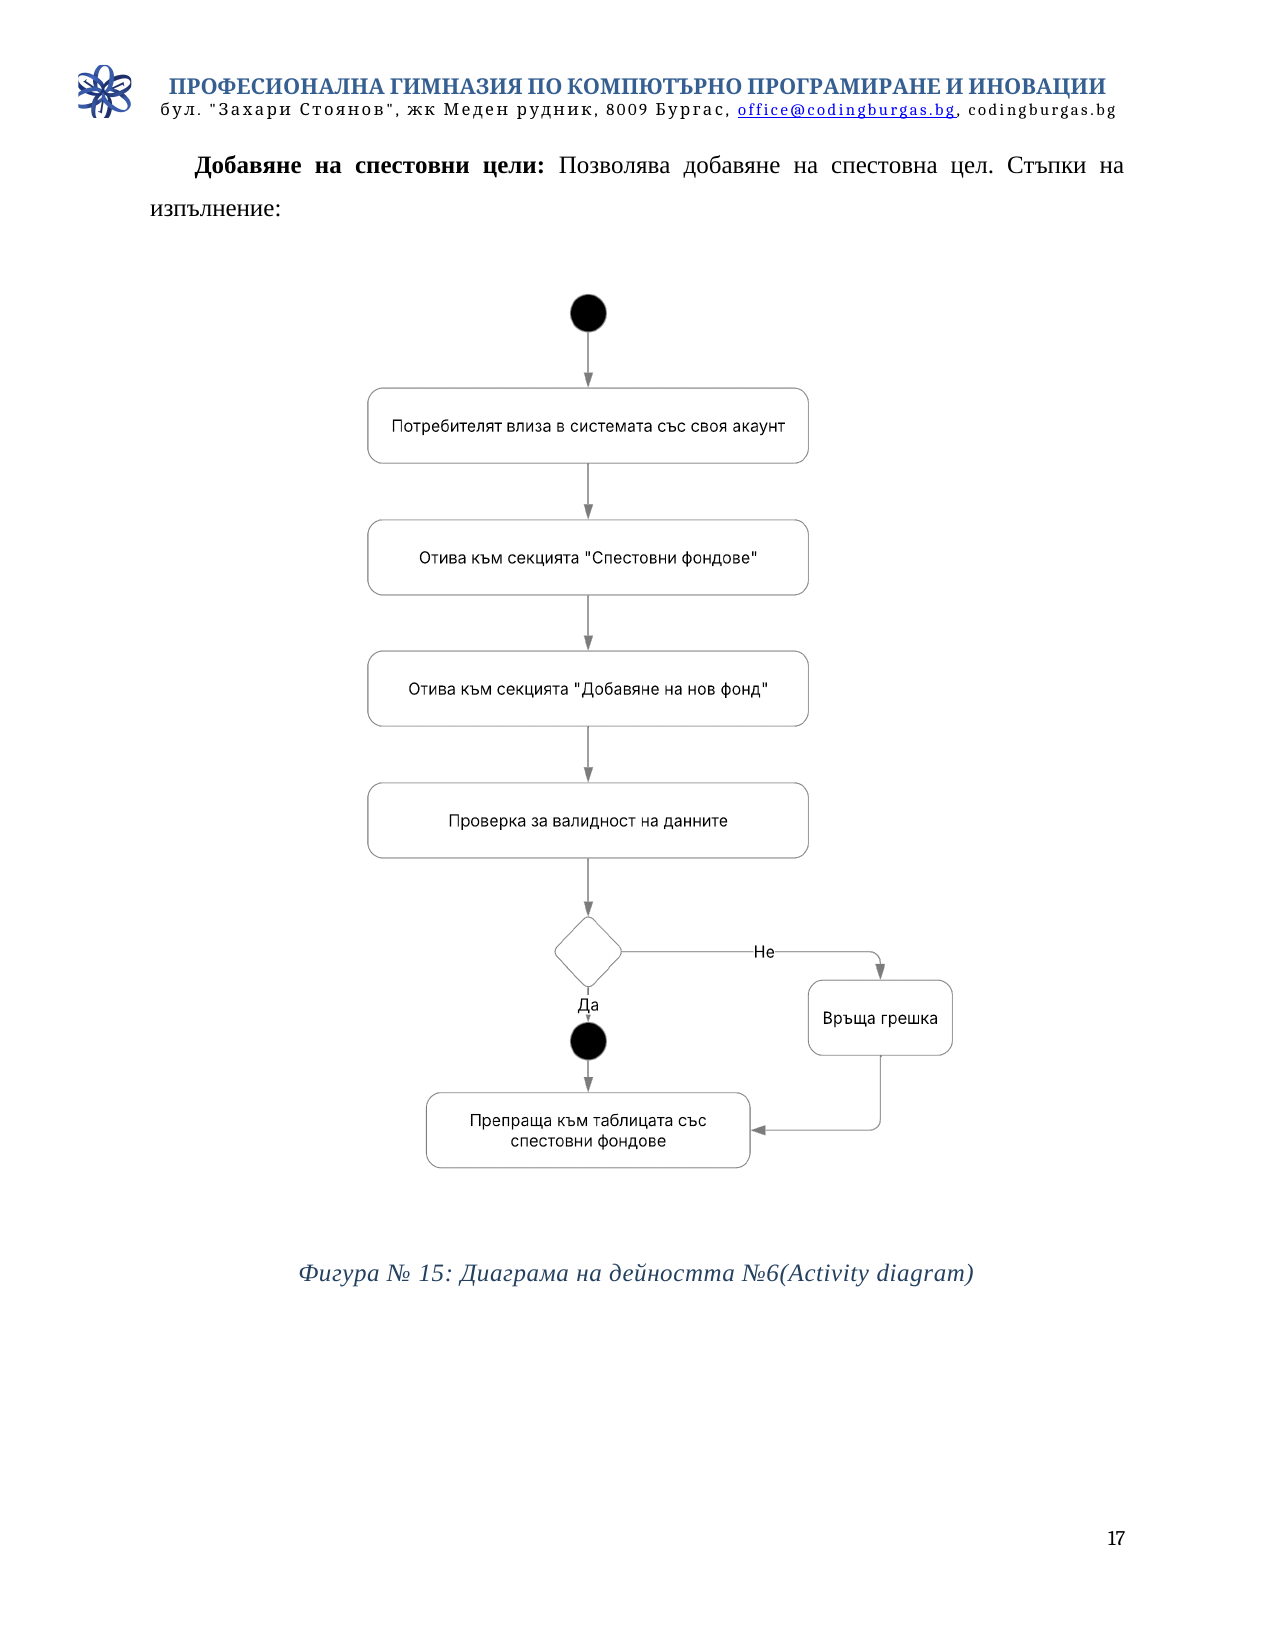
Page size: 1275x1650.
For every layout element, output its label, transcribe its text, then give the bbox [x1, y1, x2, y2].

text Добавяне на спестовни цели: Позволява добавяне на спестовна цел. Стъпки на изпълнение: [150, 150, 1125, 222]
text Фигура № 15: Диаграма на дейността №6(Activity diagram) [150, 1258, 1125, 1287]
picture [78, 64, 132, 118]
picture [332, 256, 988, 1205]
